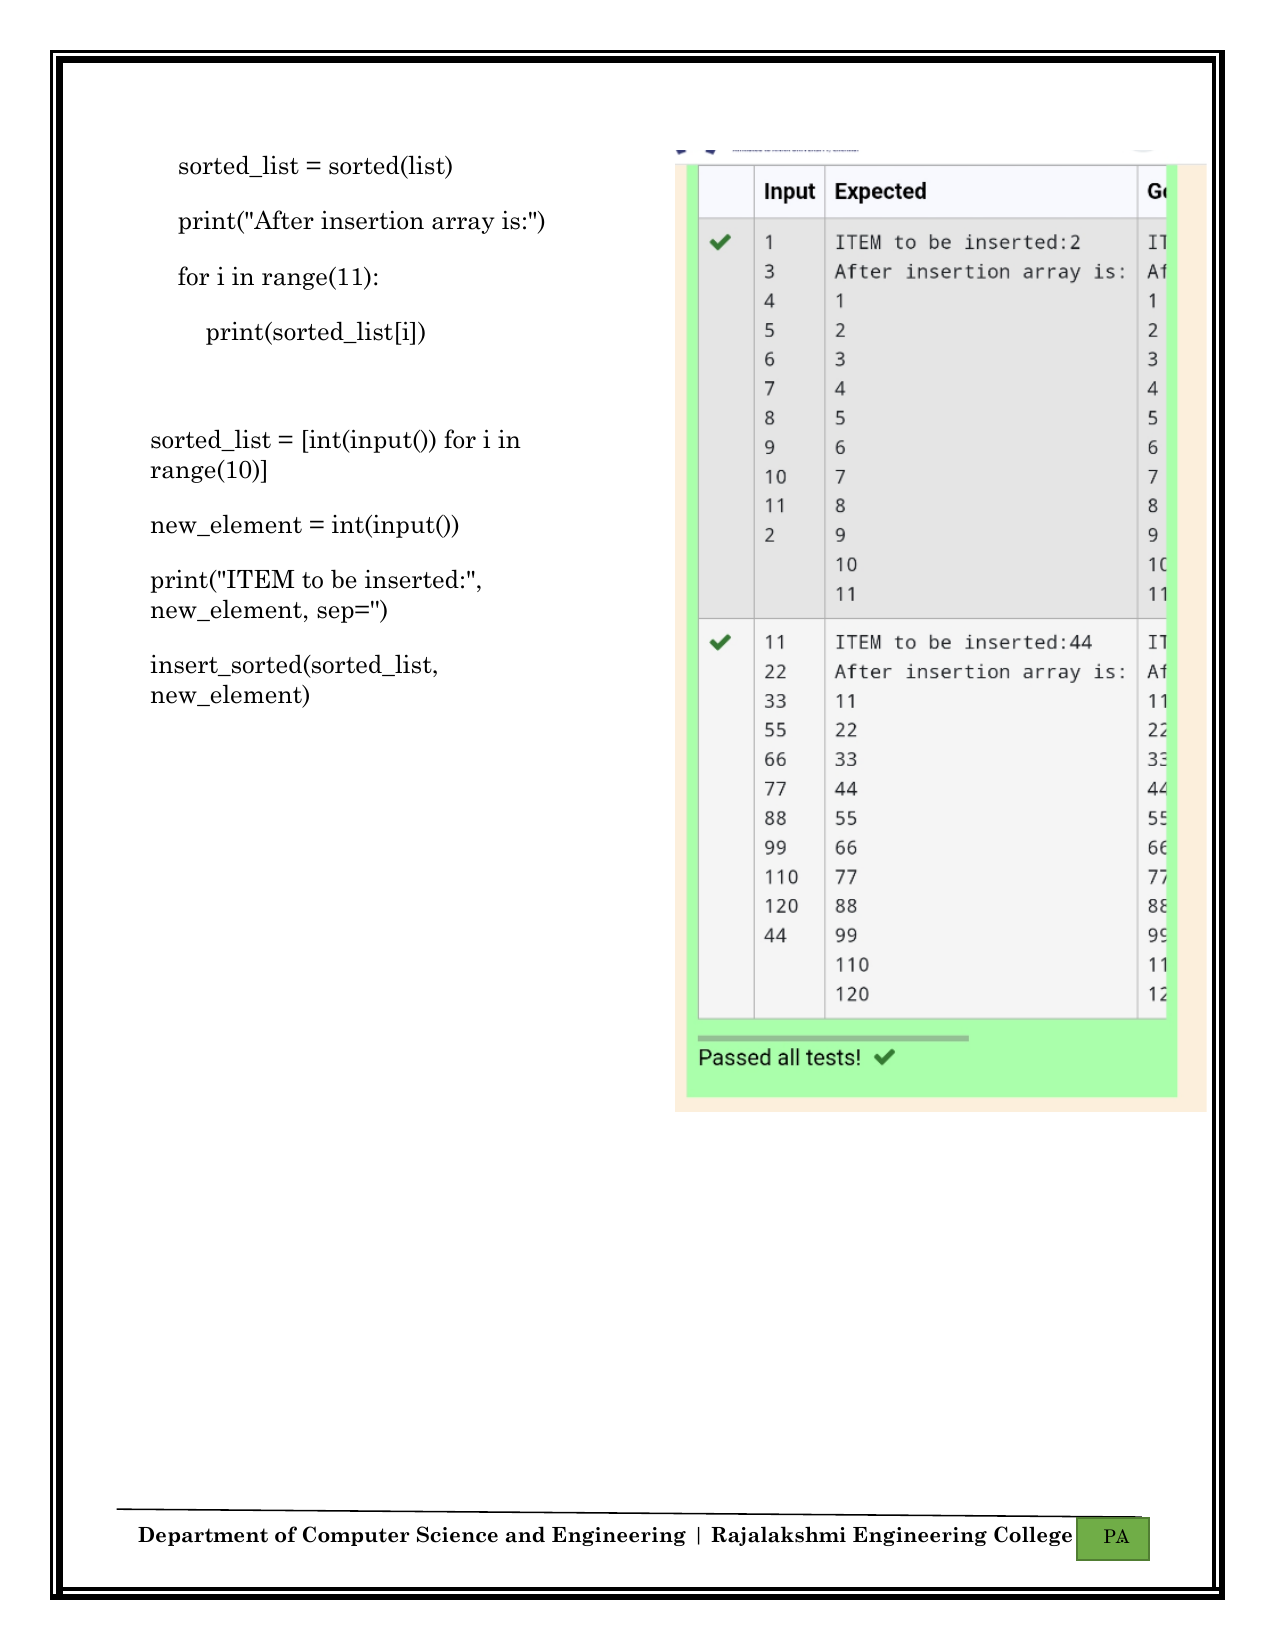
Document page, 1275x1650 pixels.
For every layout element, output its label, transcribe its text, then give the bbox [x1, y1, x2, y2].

text for i in range(11): [150, 260, 600, 290]
text print("ITEM to be inserted:", new_element, sep='') [150, 564, 600, 624]
text sorted_list = sorted(list) [150, 150, 600, 180]
text print("After insertion array is:") [150, 205, 600, 235]
picture [675, 150, 1207, 1112]
text new_element = int(input()) [150, 509, 600, 539]
text print(sorted_list[i]) [150, 315, 600, 345]
text insert_sorted(sorted_list, new_element) [150, 649, 600, 709]
text sorted_list = [int(input()) for i in range(10)] [150, 423, 600, 484]
